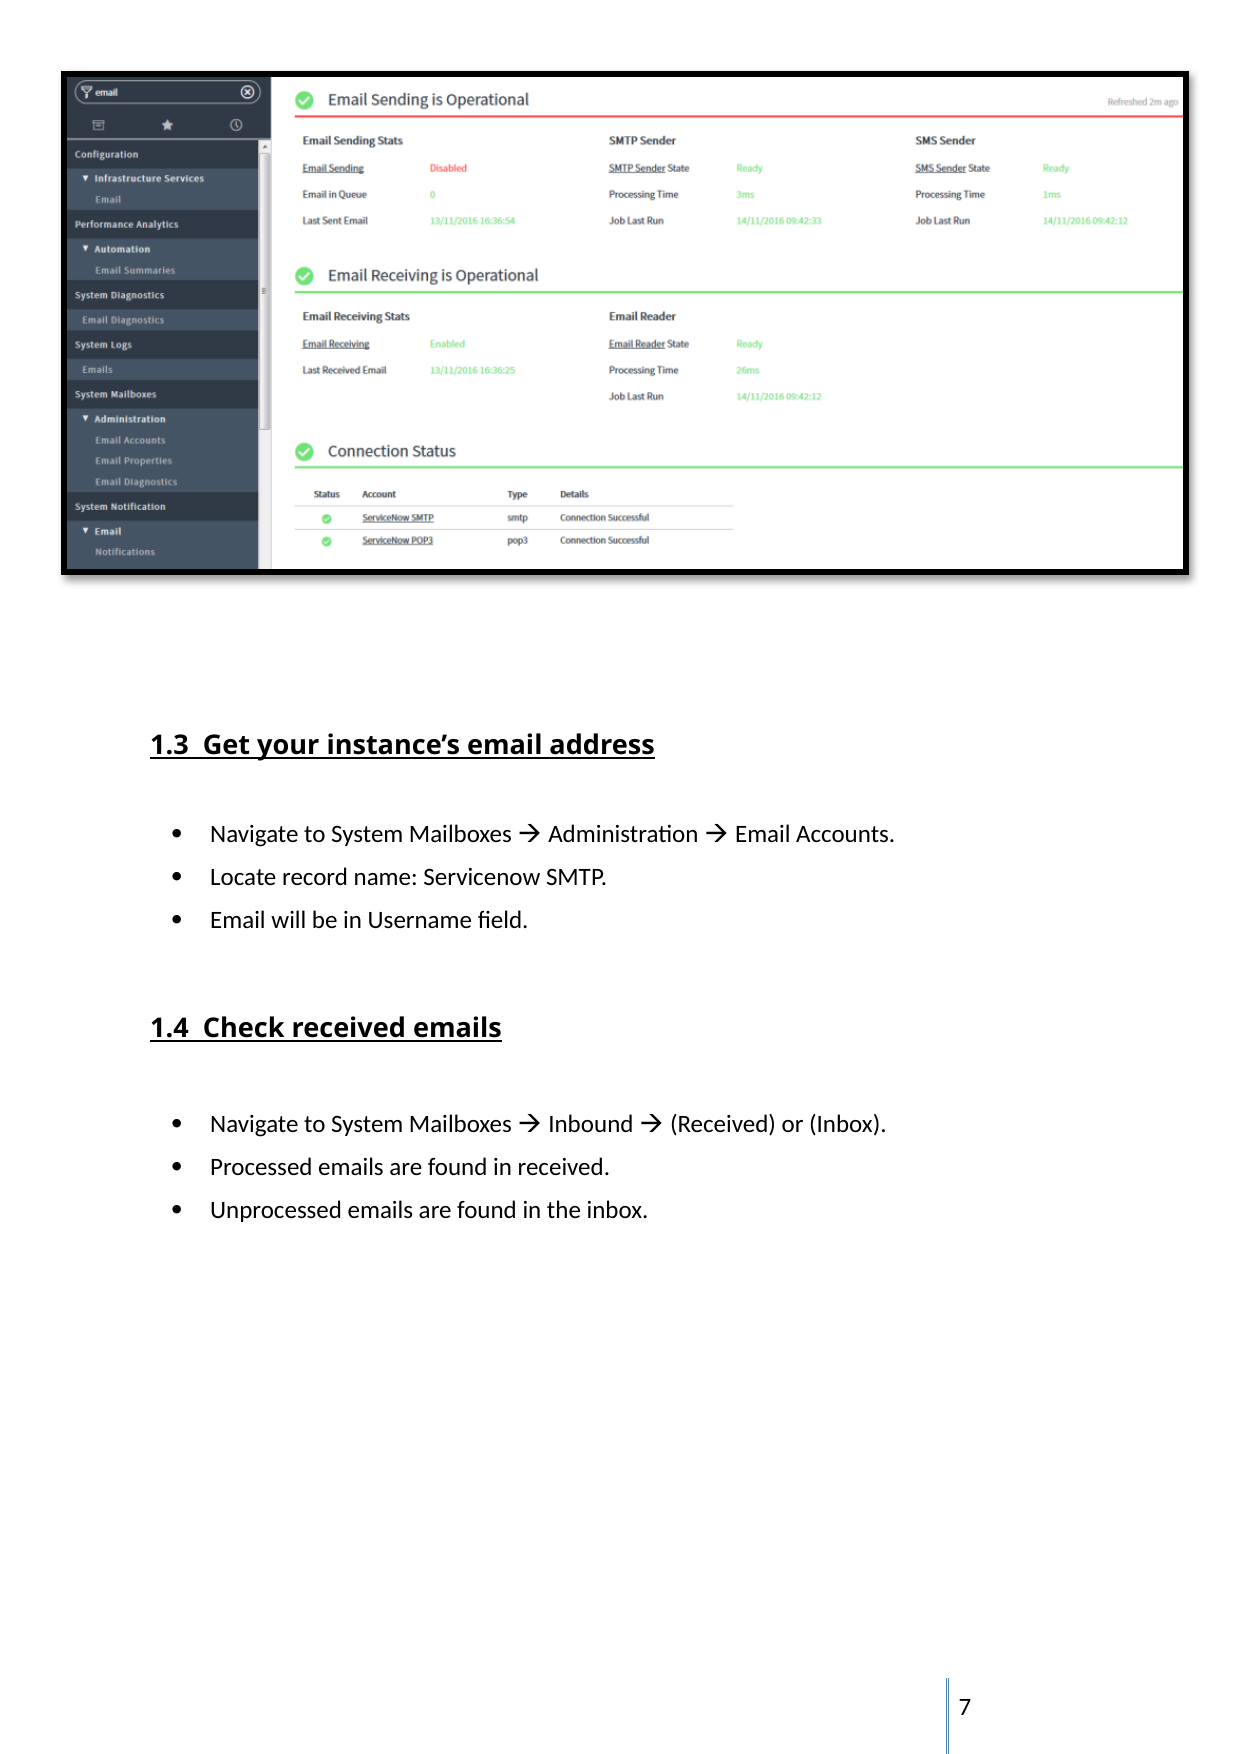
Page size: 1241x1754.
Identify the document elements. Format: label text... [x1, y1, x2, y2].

list Processed emails are found in received. [172, 1151, 1165, 1181]
subtitle 1.4 Check received emails [150, 1009, 1165, 1046]
list Locate record name: Servicenow SMTP. [172, 861, 1165, 892]
picture [67, 77, 1183, 569]
list Navigate to System Mailboxes Inbound (Received) or (Inbox). [172, 1108, 1165, 1138]
list Navigate to System Mailboxes Administration Email Accounts. [172, 818, 1165, 848]
list Unprocessed emails are found in the inbox. [172, 1194, 1165, 1224]
subtitle 1.3 Get your instance’s email address [150, 726, 1165, 762]
list Email will be in Username field. [172, 904, 1165, 934]
